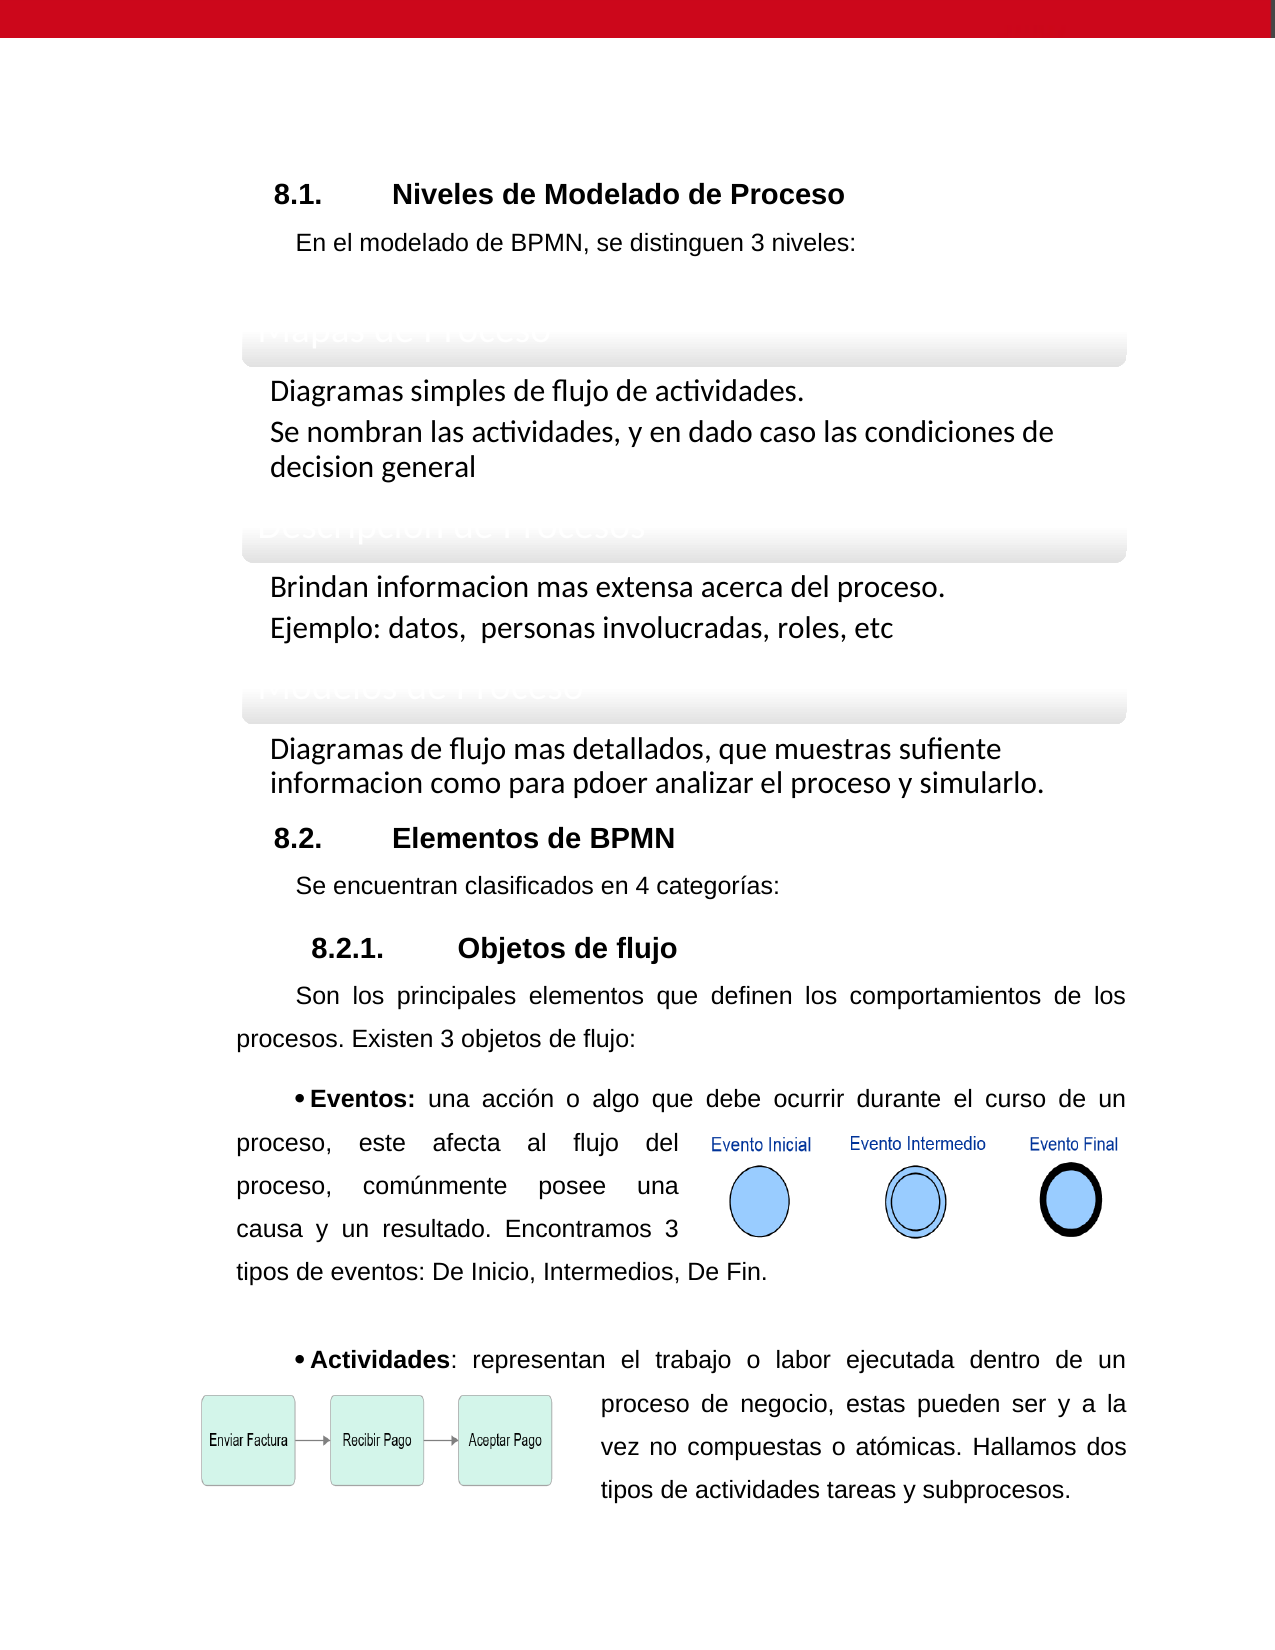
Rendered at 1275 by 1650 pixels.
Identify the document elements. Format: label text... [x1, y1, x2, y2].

list Niveles de Modelado de Proceso [274, 177, 1127, 211]
picture [173, 1382, 582, 1493]
list Objetos de flujo [311, 931, 1127, 964]
picture [698, 1122, 1141, 1247]
text Se encuentran clasificados en 4 categorías: [236, 871, 1127, 900]
list Elementos de BPMN [274, 821, 1127, 854]
text Son los principales elementos que definen los comportamientos de los procesos. Existen 3 objetos de flujo: [236, 981, 1127, 1053]
text En el modelado de BPMN, se distinguen 3 niveles: [236, 227, 1127, 256]
picture [0, 0, 1275, 38]
